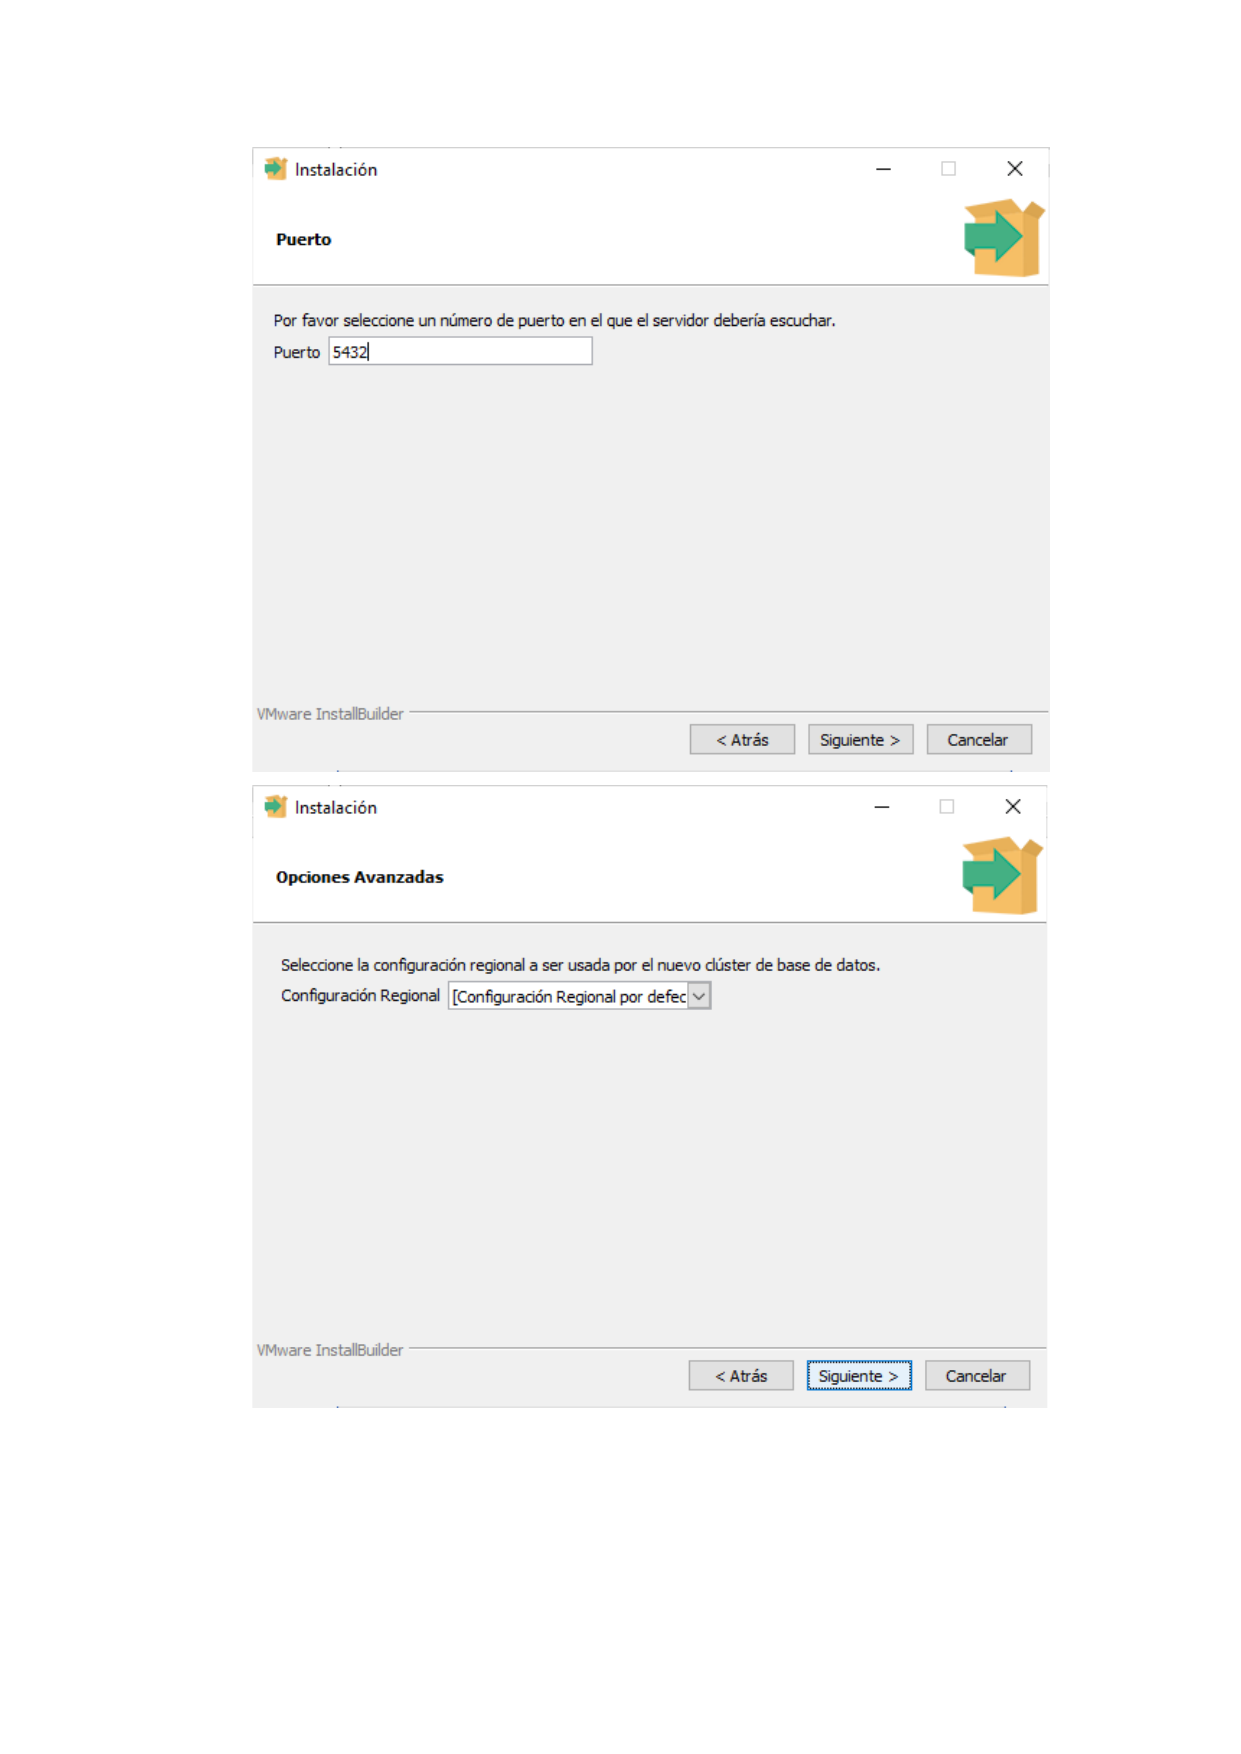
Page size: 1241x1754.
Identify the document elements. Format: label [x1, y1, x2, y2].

picture [252, 147, 1050, 772]
picture [252, 785, 1048, 1408]
